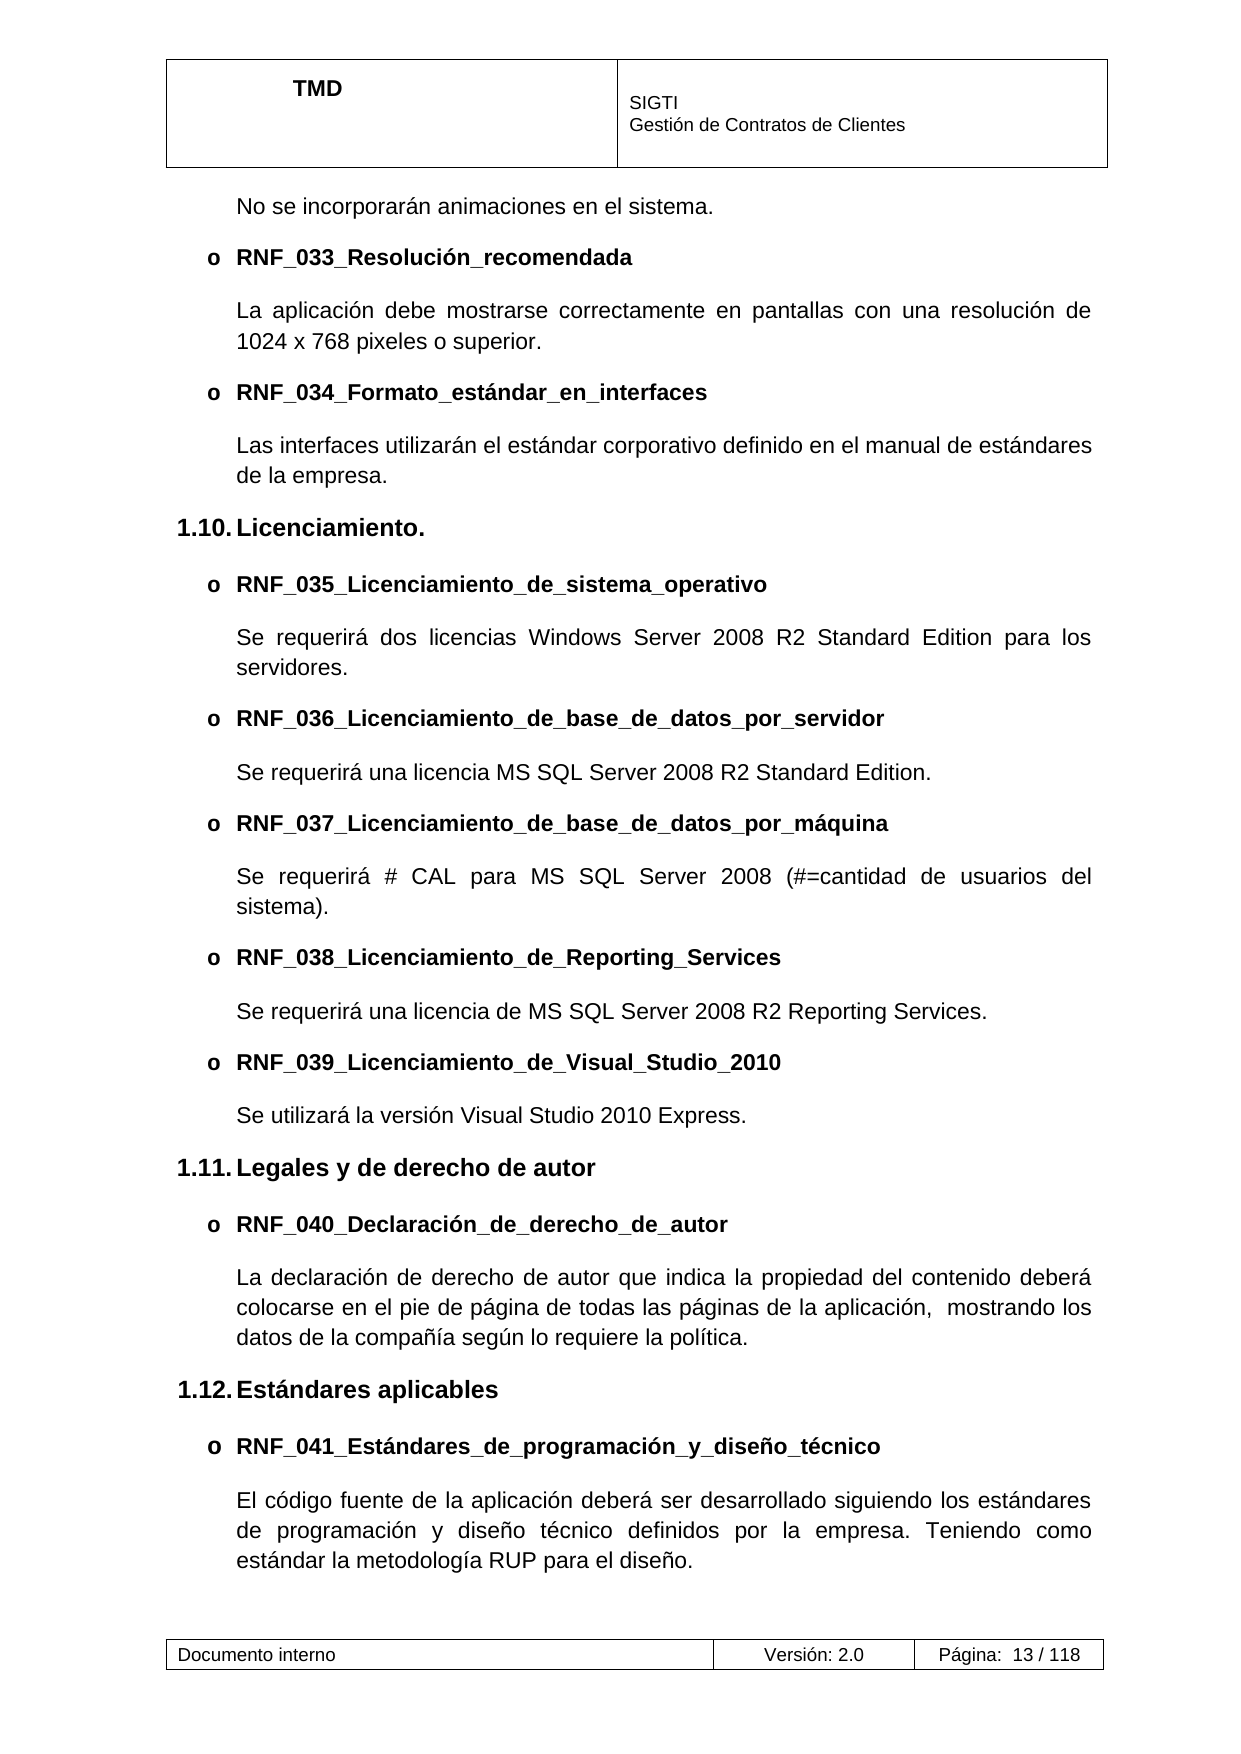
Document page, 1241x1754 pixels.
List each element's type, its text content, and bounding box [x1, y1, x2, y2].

list RNF_033_Resolución_recomendada [207, 244, 1092, 272]
text El código fuente de la aplicación deberá ser desarrollado siguiendo los estándares de programación y diseño técnico definidos por la empresa. Teniendo como estándar la metodología RUP para el diseño. [236, 1487, 1092, 1574]
text La declaración de derecho de autor que indica la propiedad del contenido deberá colocarse en el pie de página de todas las páginas de la aplicación, mostrando los datos de la compañía según lo requiere la política. [236, 1264, 1092, 1351]
text La aplicación debe mostrarse correctamente en pantallas con una resolución de 1024 x 768 pixeles o superior. [236, 297, 1092, 354]
text Se requerirá dos licencias Windows Server 2008 R2 Standard Edition para los servidores. [236, 624, 1092, 681]
list RNF_040_Declaración_de_derecho_de_autor [207, 1211, 1092, 1239]
text Las interfaces utilizarán el estándar corporativo definido en el manual de estándares de la empresa. [236, 432, 1092, 488]
text No se incorporarán animaciones en el sistema. [236, 193, 1092, 219]
list RNF_041_Estándares_de_programación_y_diseño_técnico [207, 1433, 1092, 1462]
subtitle Legales y de derecho de autor [177, 1153, 1092, 1182]
text Se requerirá una licencia de MS SQL Server 2008 R2 Reporting Services. [236, 998, 1092, 1024]
list RNF_037_Licenciamiento_de_base_de_datos_por_máquina [207, 810, 1092, 838]
subtitle Estándares aplicables [177, 1375, 1092, 1404]
text Se utilizará la versión Visual Studio 2010 Express. [236, 1102, 1092, 1128]
text Se requerirá una licencia MS SQL Server 2008 R2 Standard Edition. [236, 759, 1092, 785]
list RNF_039_Licenciamiento_de_Visual_Studio_2010 [207, 1049, 1092, 1077]
list RNF_035_Licenciamiento_de_sistema_operativo [207, 571, 1092, 599]
list RNF_034_Formato_estándar_en_interfaces [207, 379, 1092, 407]
text Se requerirá # CAL para MS SQL Server 2008 (#=cantidad de usuarios del sistema). [236, 863, 1092, 919]
list RNF_036_Licenciamiento_de_base_de_datos_por_servidor [207, 705, 1092, 734]
list RNF_038_Licenciamiento_de_Reporting_Services [207, 944, 1092, 973]
subtitle Licenciamiento. [177, 513, 1092, 542]
